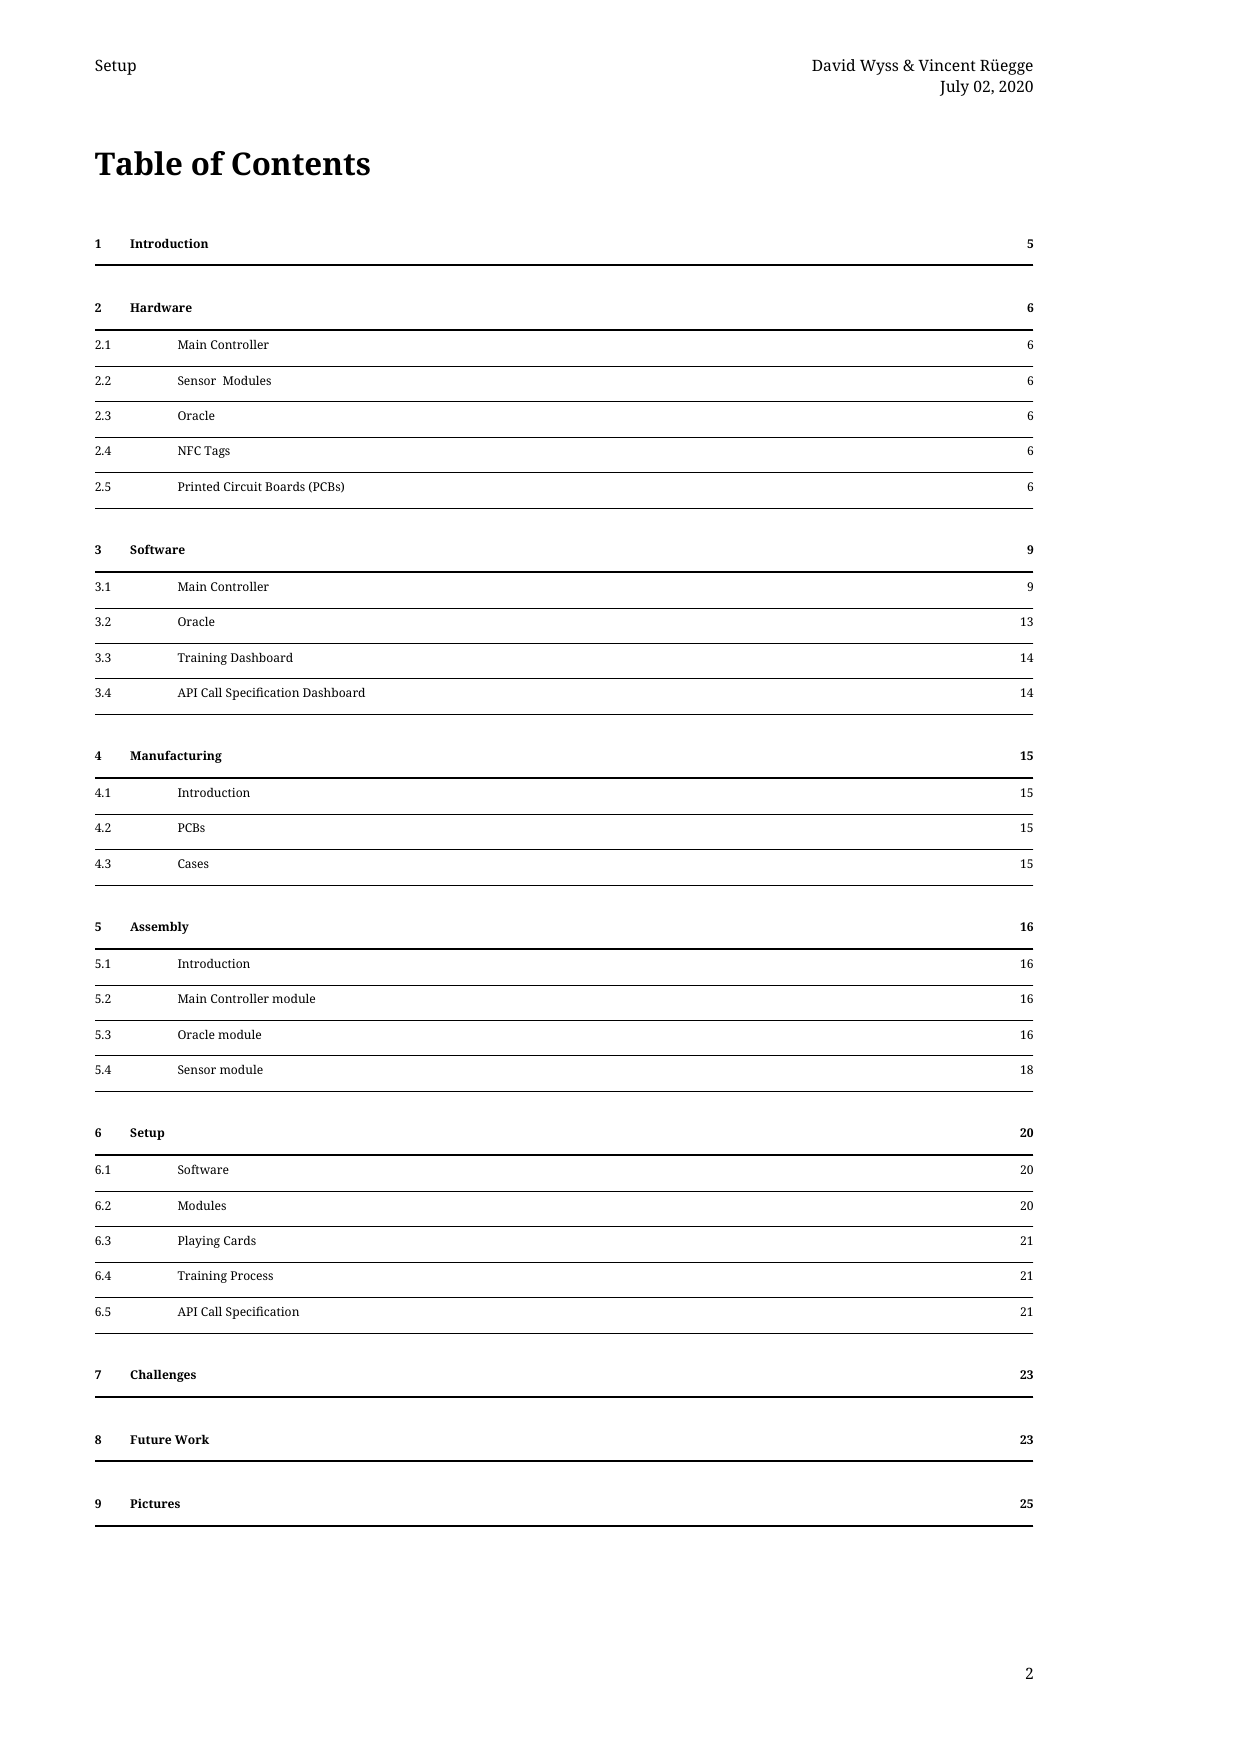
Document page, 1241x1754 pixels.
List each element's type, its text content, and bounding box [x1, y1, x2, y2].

text 5.2 Main Controller module 16 [94, 985, 1033, 1021]
text 6.1 Software 20 [94, 1156, 1033, 1191]
text 2.3 Oracle 6 [94, 402, 1033, 437]
text 2.4 NFC Tags 6 [94, 437, 1033, 473]
text 7 Challenges 23 [94, 1362, 1033, 1398]
text 6 Setup 20 [94, 1121, 1033, 1156]
text 9 Pictures 25 [94, 1491, 1033, 1527]
text 6.2 Modules 20 [94, 1191, 1033, 1227]
text 3 Software 9 [94, 537, 1033, 573]
text 6.4 Training Process 21 [94, 1262, 1033, 1298]
text 3.4 API Call Specification Dashboard 14 [94, 679, 1033, 714]
text 3.1 Main Controller 9 [94, 573, 1033, 608]
text 6.3 Playing Cards 21 [94, 1227, 1033, 1262]
text 4.3 Cases 15 [94, 850, 1033, 885]
text 5 Assembly 16 [94, 914, 1033, 950]
text 4.2 PCBs 15 [94, 814, 1033, 850]
text 1 Introduction 5 [94, 231, 1033, 266]
text 3.3 Training Dashboard 14 [94, 643, 1033, 679]
text 2 Hardware 6 [94, 296, 1033, 331]
text 4.1 Introduction 15 [94, 779, 1033, 814]
text 5.3 Oracle module 16 [94, 1021, 1033, 1056]
text 2.2 Sensor Modules 6 [94, 366, 1033, 402]
text 3.2 Oracle 13 [94, 608, 1033, 643]
text 2.5 Printed Circuit Boards (PCBs) 6 [94, 473, 1033, 508]
text 5.1 Introduction 16 [94, 950, 1033, 985]
text 2.1 Main Controller 6 [94, 331, 1033, 366]
text 8 Future Work 23 [94, 1427, 1033, 1462]
text 6.5 API Call Specification 21 [94, 1298, 1033, 1333]
text 4 Manufacturing 15 [94, 743, 1033, 779]
text 5.4 Sensor module 18 [94, 1056, 1033, 1091]
text Table of Contents [94, 142, 1033, 184]
